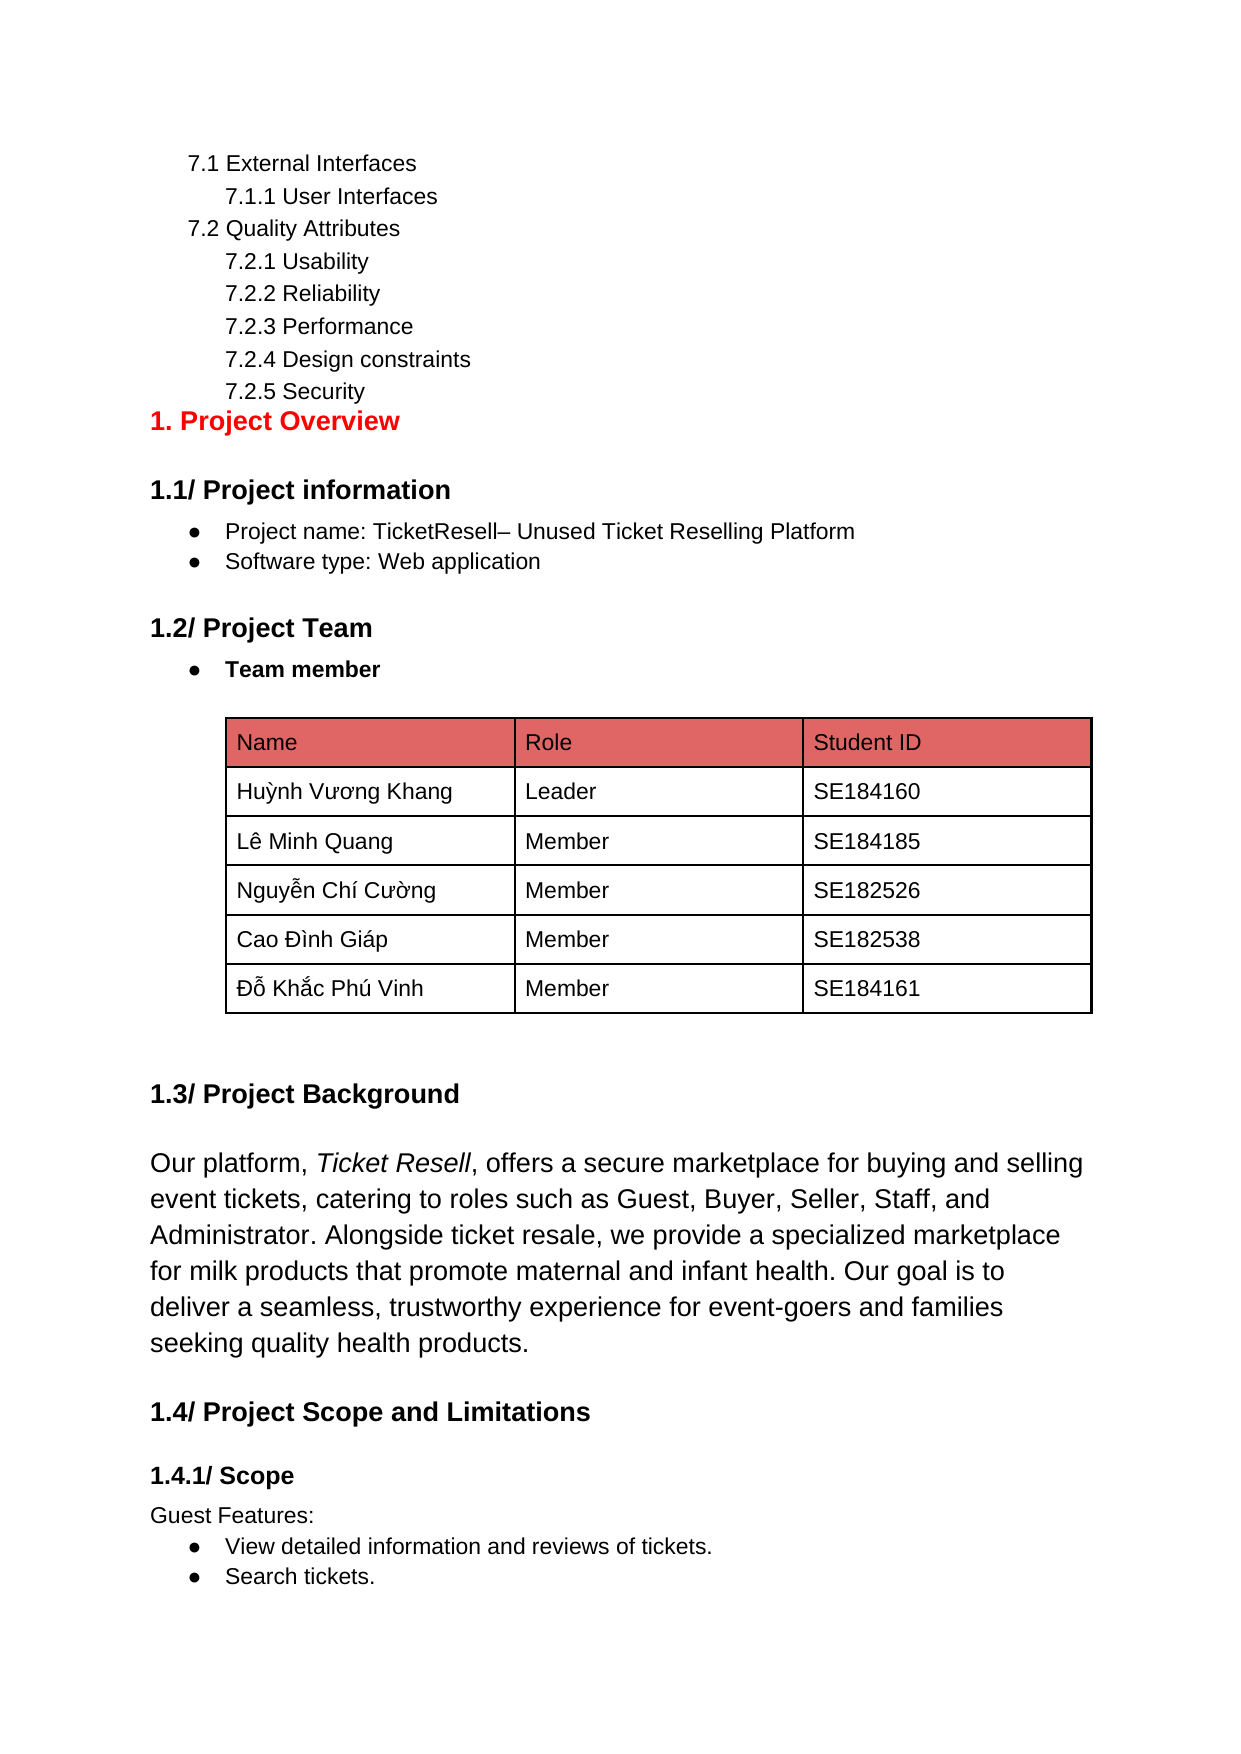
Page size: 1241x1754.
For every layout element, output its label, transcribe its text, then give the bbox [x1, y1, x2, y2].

table_cell Cao Đình Giáp [227, 916, 514, 963]
subtitle 1.3/ Project Background [150, 1078, 1090, 1109]
table_cell SE184160 [804, 768, 1090, 815]
list Team member [187, 656, 1090, 682]
list Project name: TicketResell– Unused Ticket Reselling Platform [187, 518, 1090, 544]
table_cell Member [516, 817, 802, 864]
table_cell SE182538 [804, 916, 1090, 963]
subtitle 1.4/ Project Scope and Limitations [150, 1396, 1090, 1427]
list Software type: Web application [187, 548, 1090, 575]
table_cell SE184161 [804, 965, 1090, 1012]
table_cell Member [516, 965, 802, 1012]
subtitle Our platform, Ticket Resell, offers a secure marketplace for buying and selling event tickets, catering to roles such as Guest, Buyer, Seller, Staff, and Administrator. Alongside ticket resale, we provide a specialized marketplace for milk products that promote maternal and infant health. Our goal is to deliver a seamless, trustworthy experience for event-goers and families seeking quality health products. [150, 1147, 1090, 1358]
table_cell SE184185 [804, 817, 1090, 864]
table_cell Leader [516, 768, 802, 815]
subtitle 1. Project Overview [150, 404, 1090, 436]
table_header Role [516, 719, 802, 766]
table_cell Member [516, 866, 802, 914]
subtitle 1.2/ Project Team [150, 612, 1090, 643]
table_cell Đỗ Khắc Phú Vinh [227, 965, 514, 1012]
table_header Name [227, 719, 514, 766]
table_cell Lê Minh Quang [227, 817, 514, 864]
list View detailed information and reviews of tickets. [187, 1533, 1090, 1559]
table_cell Huỳnh Vương Khang [227, 768, 514, 815]
subtitle 1.1/ Project information [150, 474, 1090, 505]
table_cell Nguyễn Chí Cường [227, 866, 514, 914]
list Search tickets. [187, 1563, 1090, 1589]
subtitle 1.4.1/ Scope [150, 1461, 1090, 1490]
table_header Student ID [804, 719, 1090, 766]
text Guest Features: [150, 1502, 1090, 1529]
table_cell Member [516, 916, 802, 963]
table_cell SE182526 [804, 866, 1090, 914]
